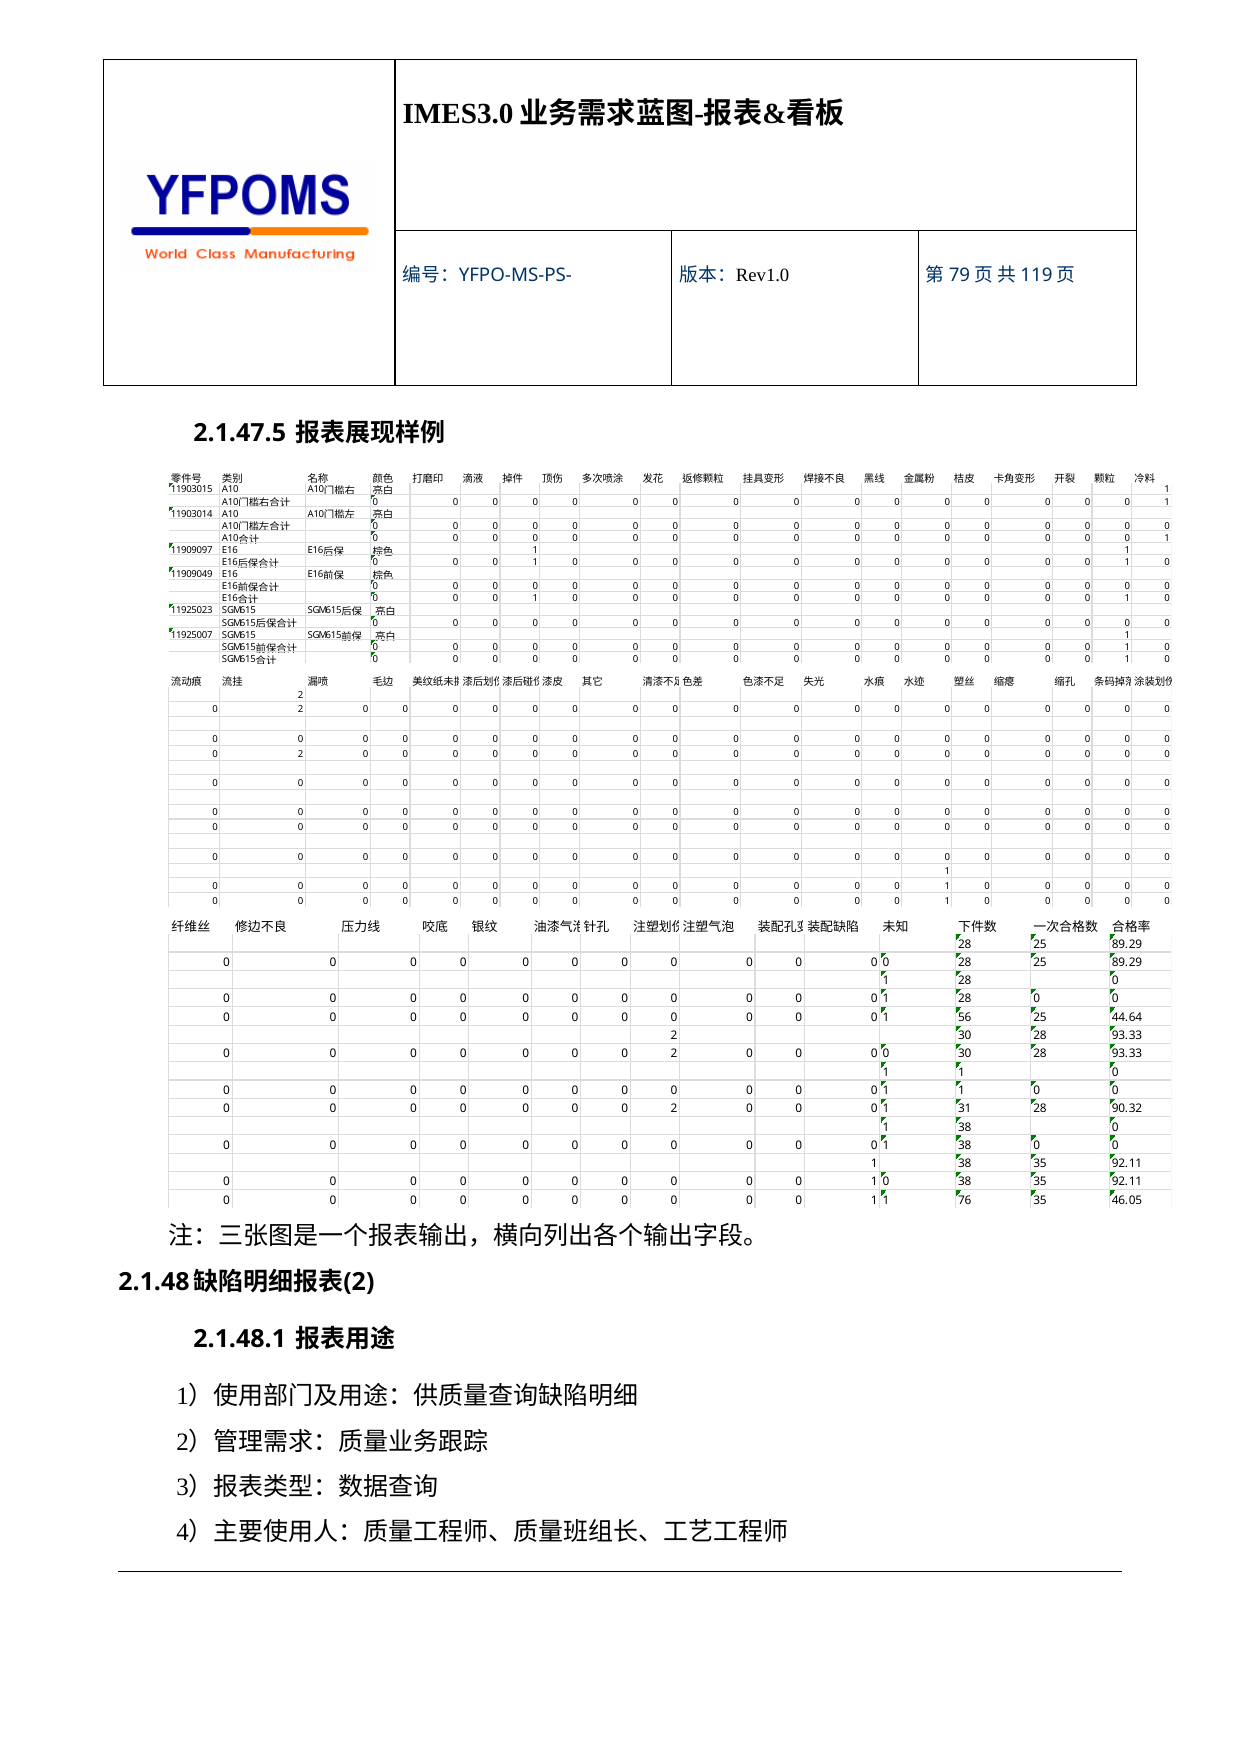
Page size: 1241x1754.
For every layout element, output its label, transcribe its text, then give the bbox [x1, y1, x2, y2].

subtitle 报表用途 [193, 1319, 1122, 1355]
text 3）报表类型：数据查询 [118, 1466, 1122, 1503]
picture [120, 160, 378, 270]
text 2）管理需求：质量业务跟踪 [176, 1421, 1122, 1457]
text 1）使用部门及用途：供质量查询缺陷明细 [176, 1376, 1122, 1412]
subtitle 报表展现样例 [193, 413, 1122, 449]
text 注：三张图是一个报表输出，横向列出各个输出字段。 [118, 1216, 1122, 1252]
subtitle 缺陷明细报表(2) [118, 1261, 1122, 1297]
text 4）主要使用人：质量工程师、质量班组长、工艺工程师 [118, 1512, 1122, 1548]
